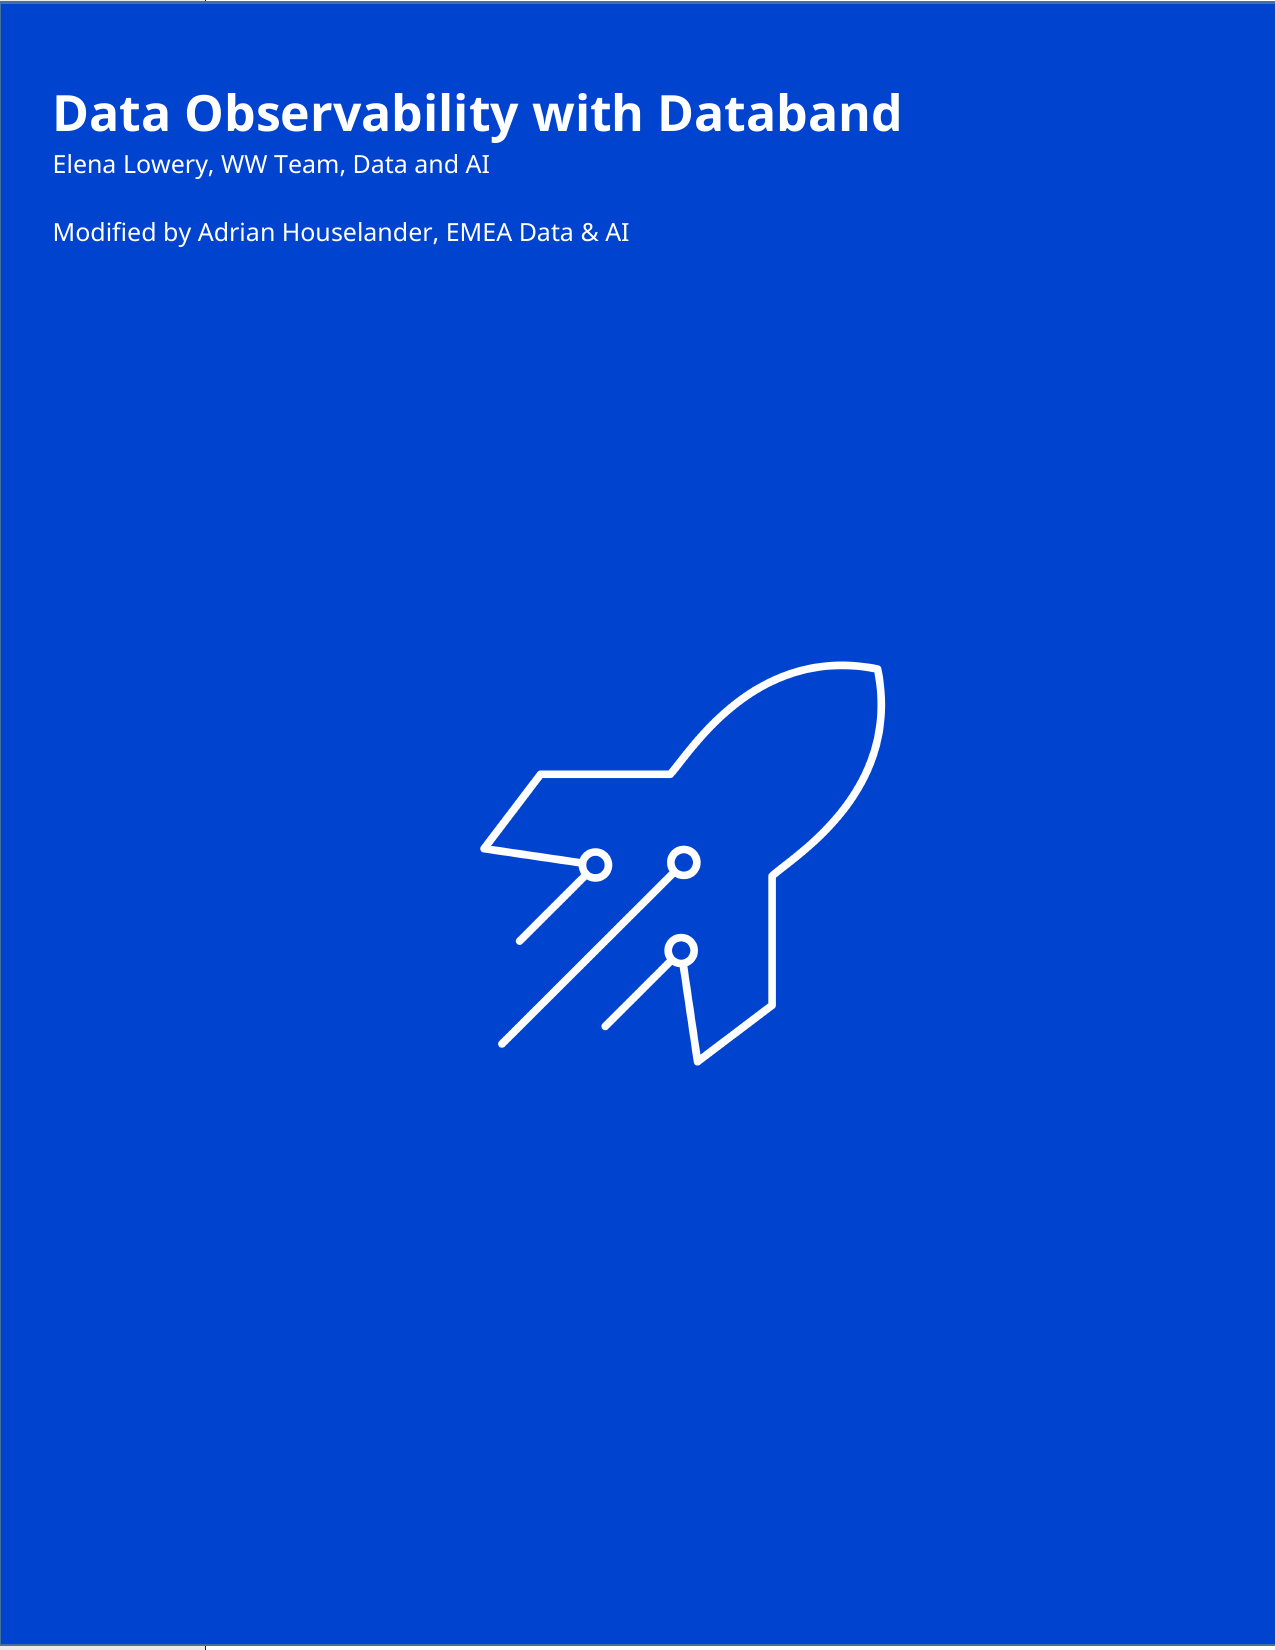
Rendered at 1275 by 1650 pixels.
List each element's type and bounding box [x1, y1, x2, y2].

picture [442, 623, 923, 1103]
